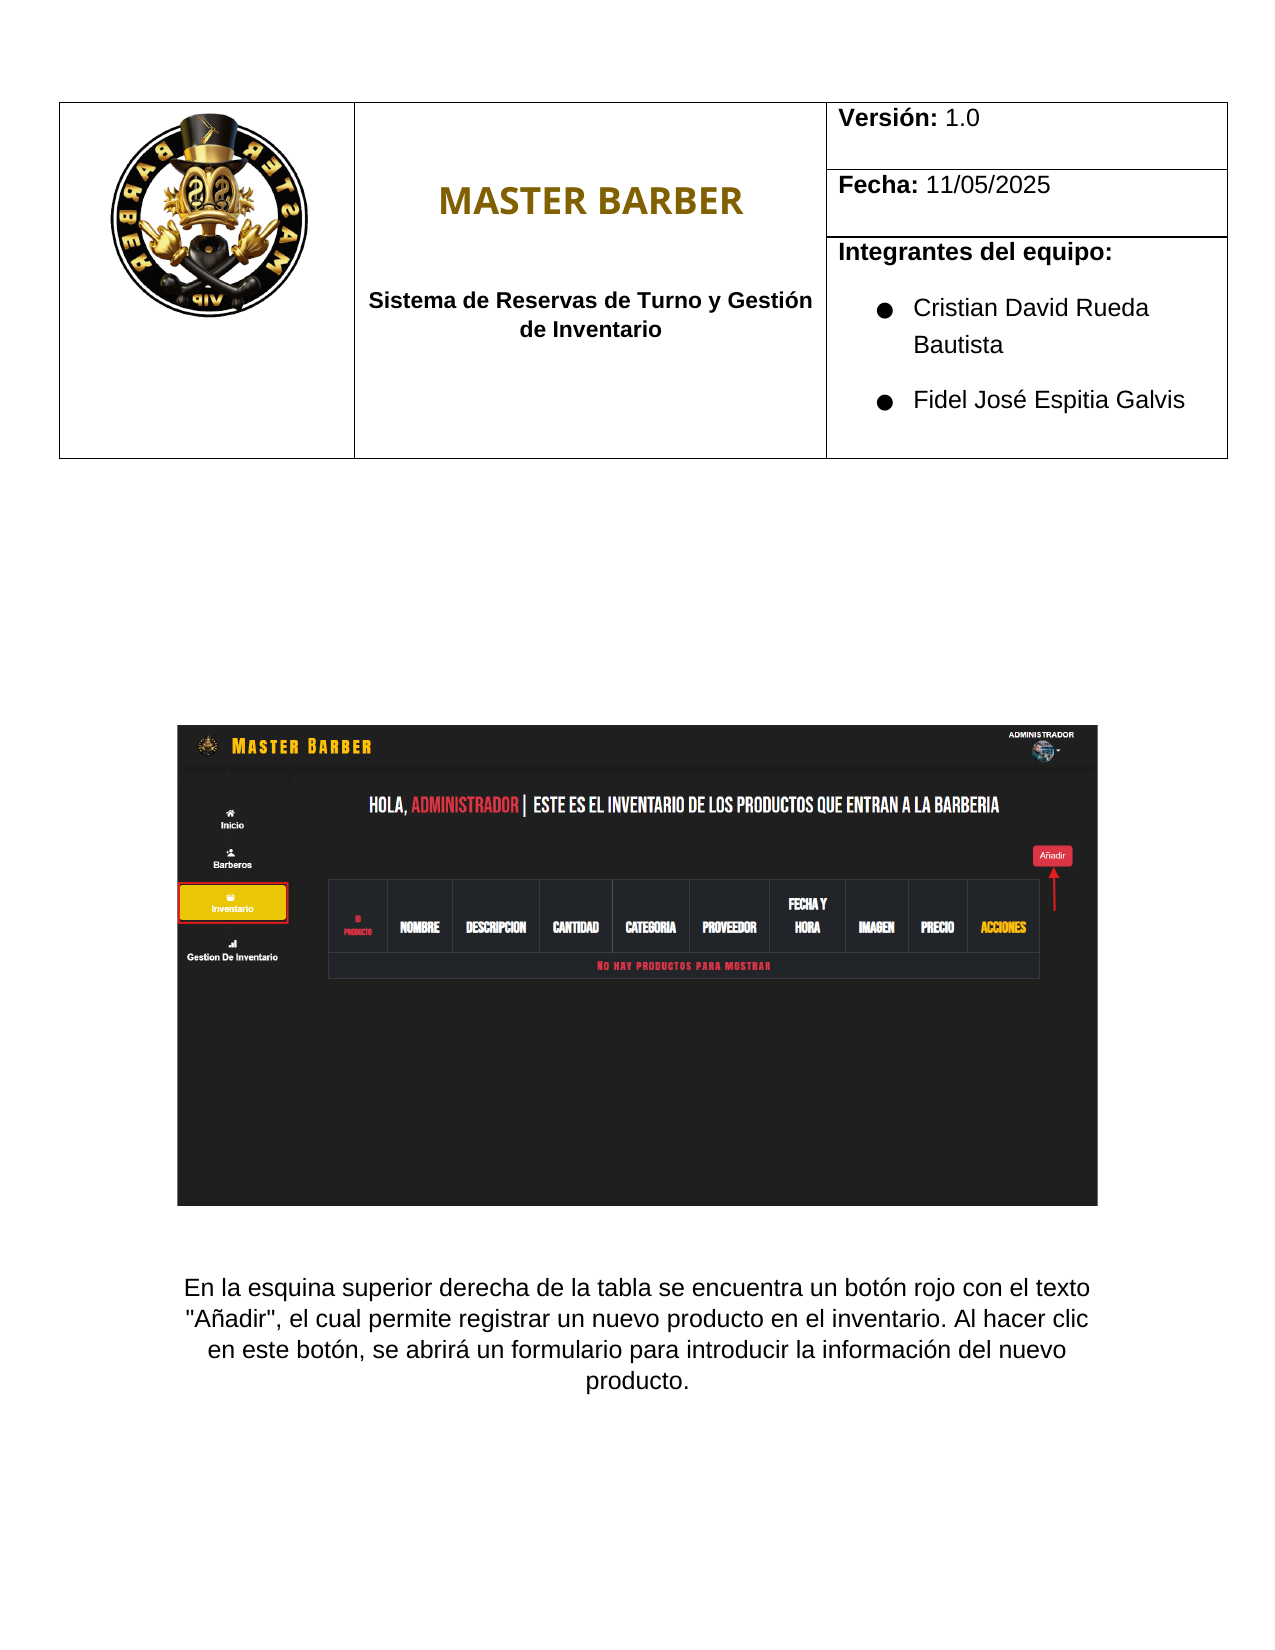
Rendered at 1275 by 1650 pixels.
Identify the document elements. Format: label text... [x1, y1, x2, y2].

text En la esquina superior derecha de la tabla se encuentra un botón rojo con el texto "Añadir", el cual permite registrar un nuevo producto en el inventario. Al hacer clic en este botón, se abrirá un formulario para introducir la información del nuevo producto. [177, 1272, 1098, 1394]
picture [177, 725, 1098, 1206]
picture [100, 102, 313, 321]
